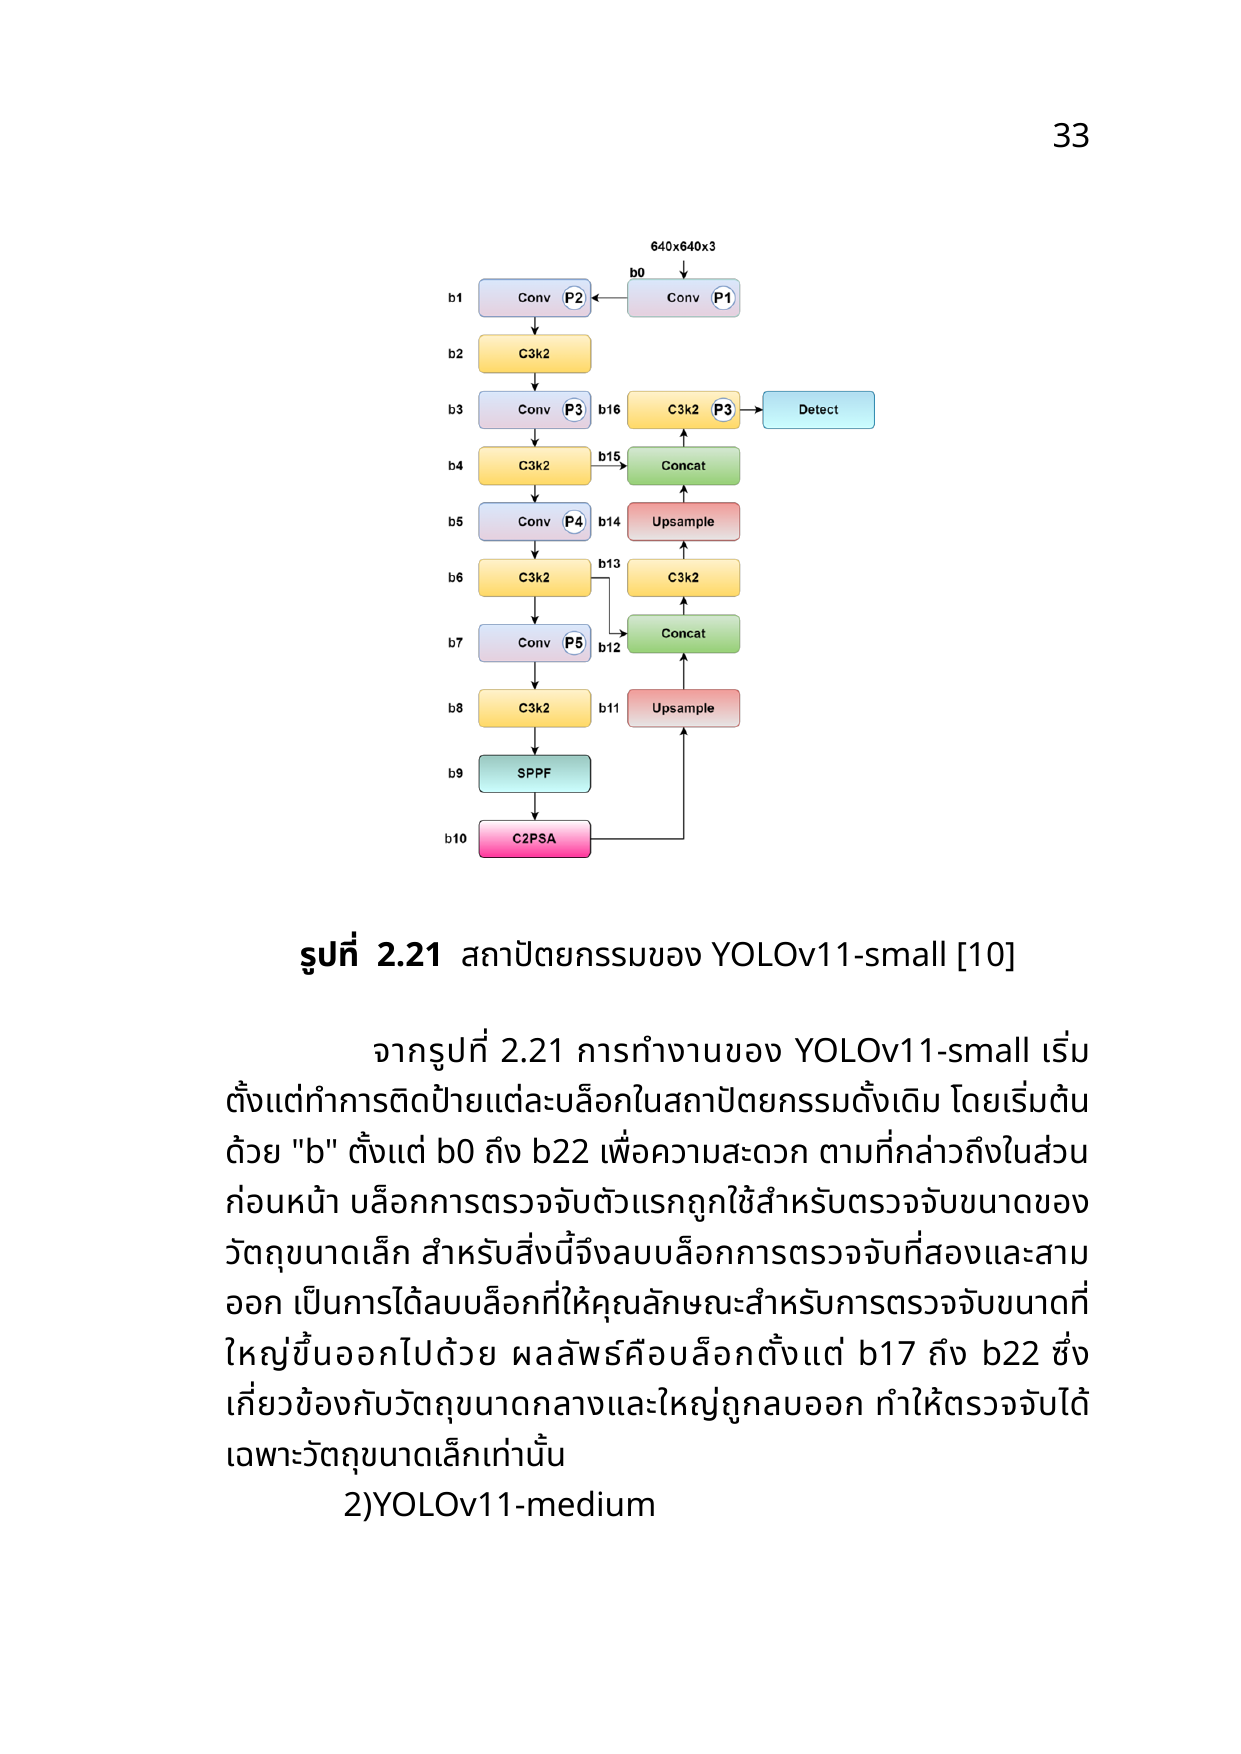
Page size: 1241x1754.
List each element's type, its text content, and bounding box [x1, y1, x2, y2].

text รูปที่ 2.21 สถาปัตยกรรมของ YOLOv11-small [10] [225, 931, 1090, 981]
picture [398, 225, 918, 886]
text 2) YOLOv11-medium [225, 1481, 1090, 1526]
text จากรูปที่ 2.21 การทำงานของ YOLOv11-small เริ่มตั้งแต่ทำการติดป้ายแต่ละบล็อกในสถาปัตยกรรมดั้งเดิม โดยเริ่มต้นด้วย "b" ตั้งแต่ b0 ถึง b22 เพื่อความสะดวก ตามที่กล่าวถึงในส่วนก่อนหน้า บล็อกการตรวจจับตัวแรกถูกใช้สำหรับตรวจจับขนาดของวัตถุขนาดเล็ก สำหรับสิ่งนี้จึงลบบล็อกการตรวจจับที่สองและสามออก เป็นการได้ลบบล็อกที่ให้คุณลักษณะสำหรับการตรวจจับขนาดที่ใหญ่ขึ้นออกไปด้วย ผลลัพธ์คือบล็อกตั้งแต่ b17 ถึง b22 ซึ่งเกี่ยวข้องกับวัตถุขนาดกลางและใหญ่ถูกลบออก ทำให้ตรวจจับได้เฉพาะวัตถุขนาดเล็กเท่านั้น [225, 1027, 1090, 1481]
